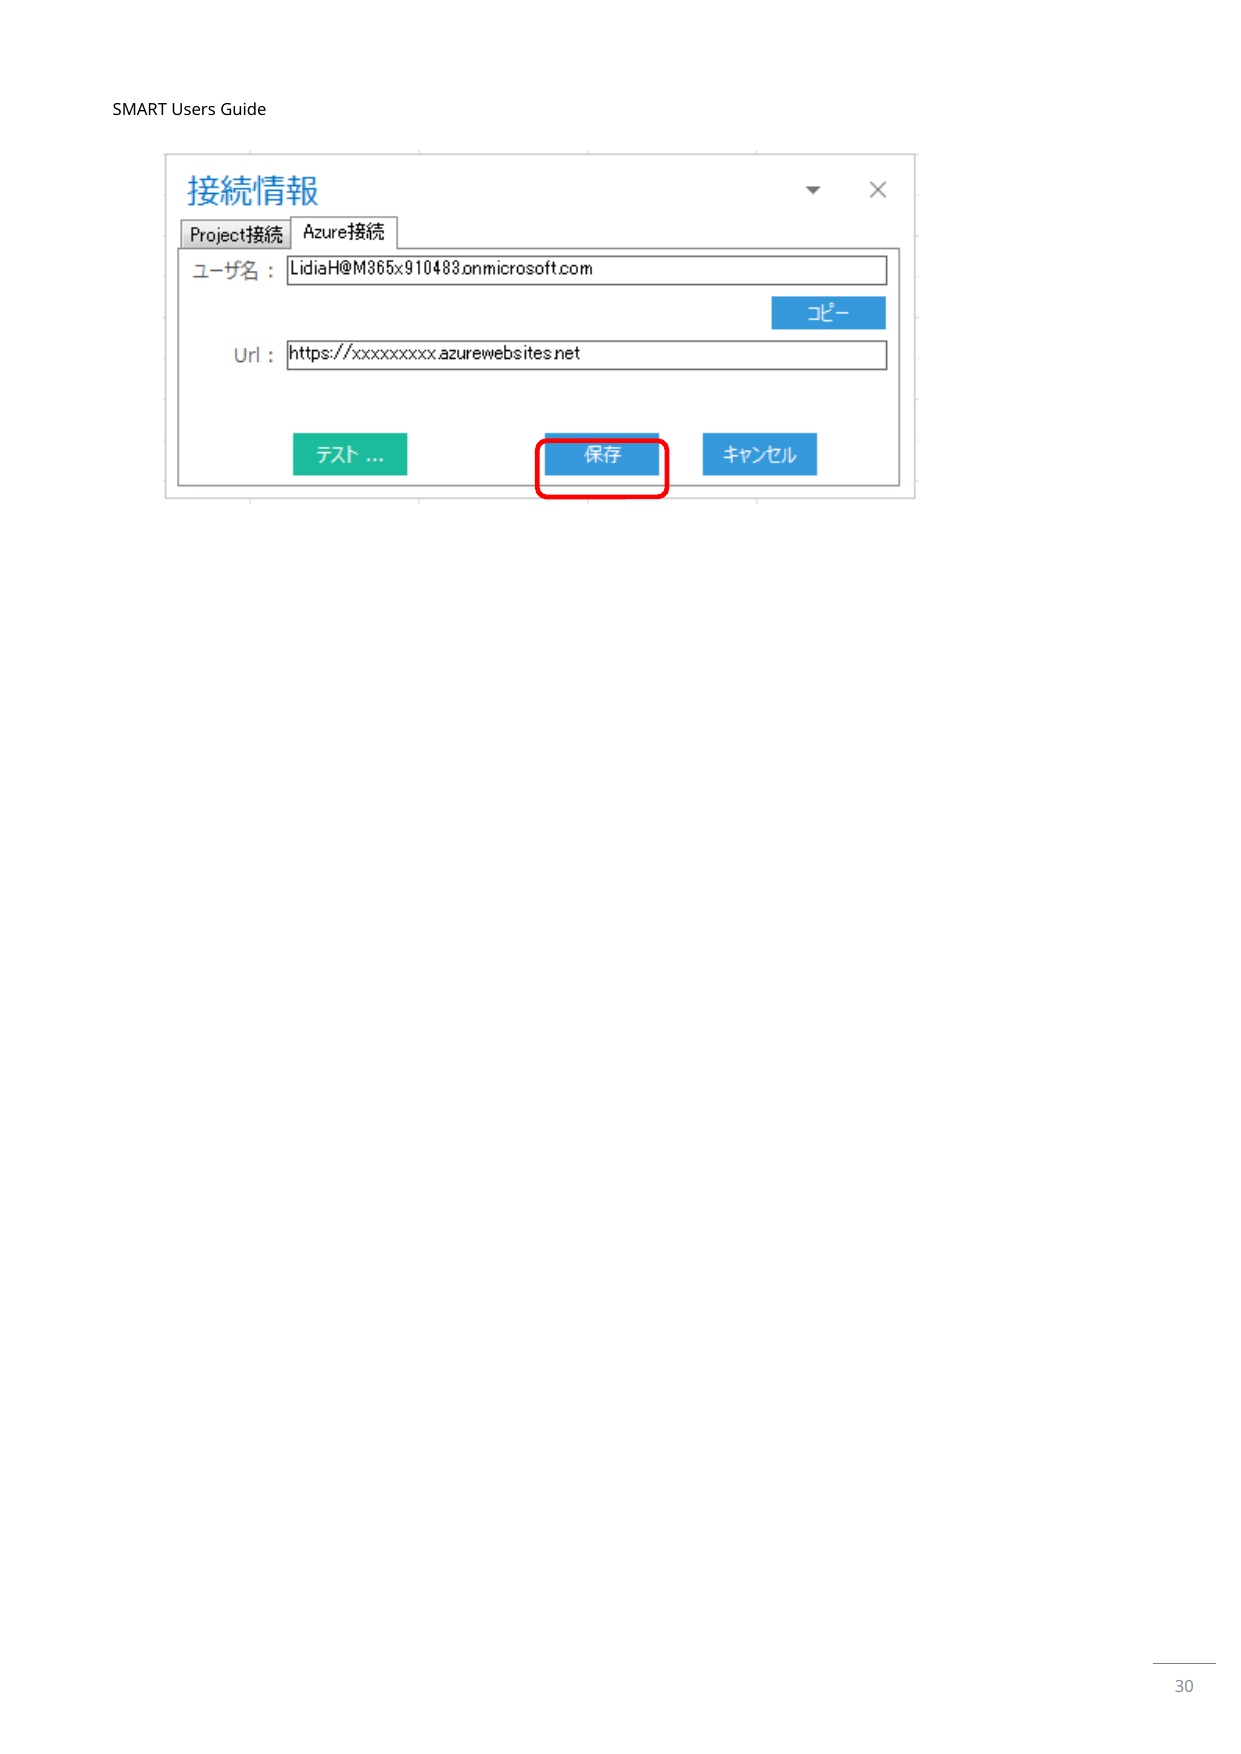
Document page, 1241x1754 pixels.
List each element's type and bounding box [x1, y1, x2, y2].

picture [162, 150, 919, 504]
